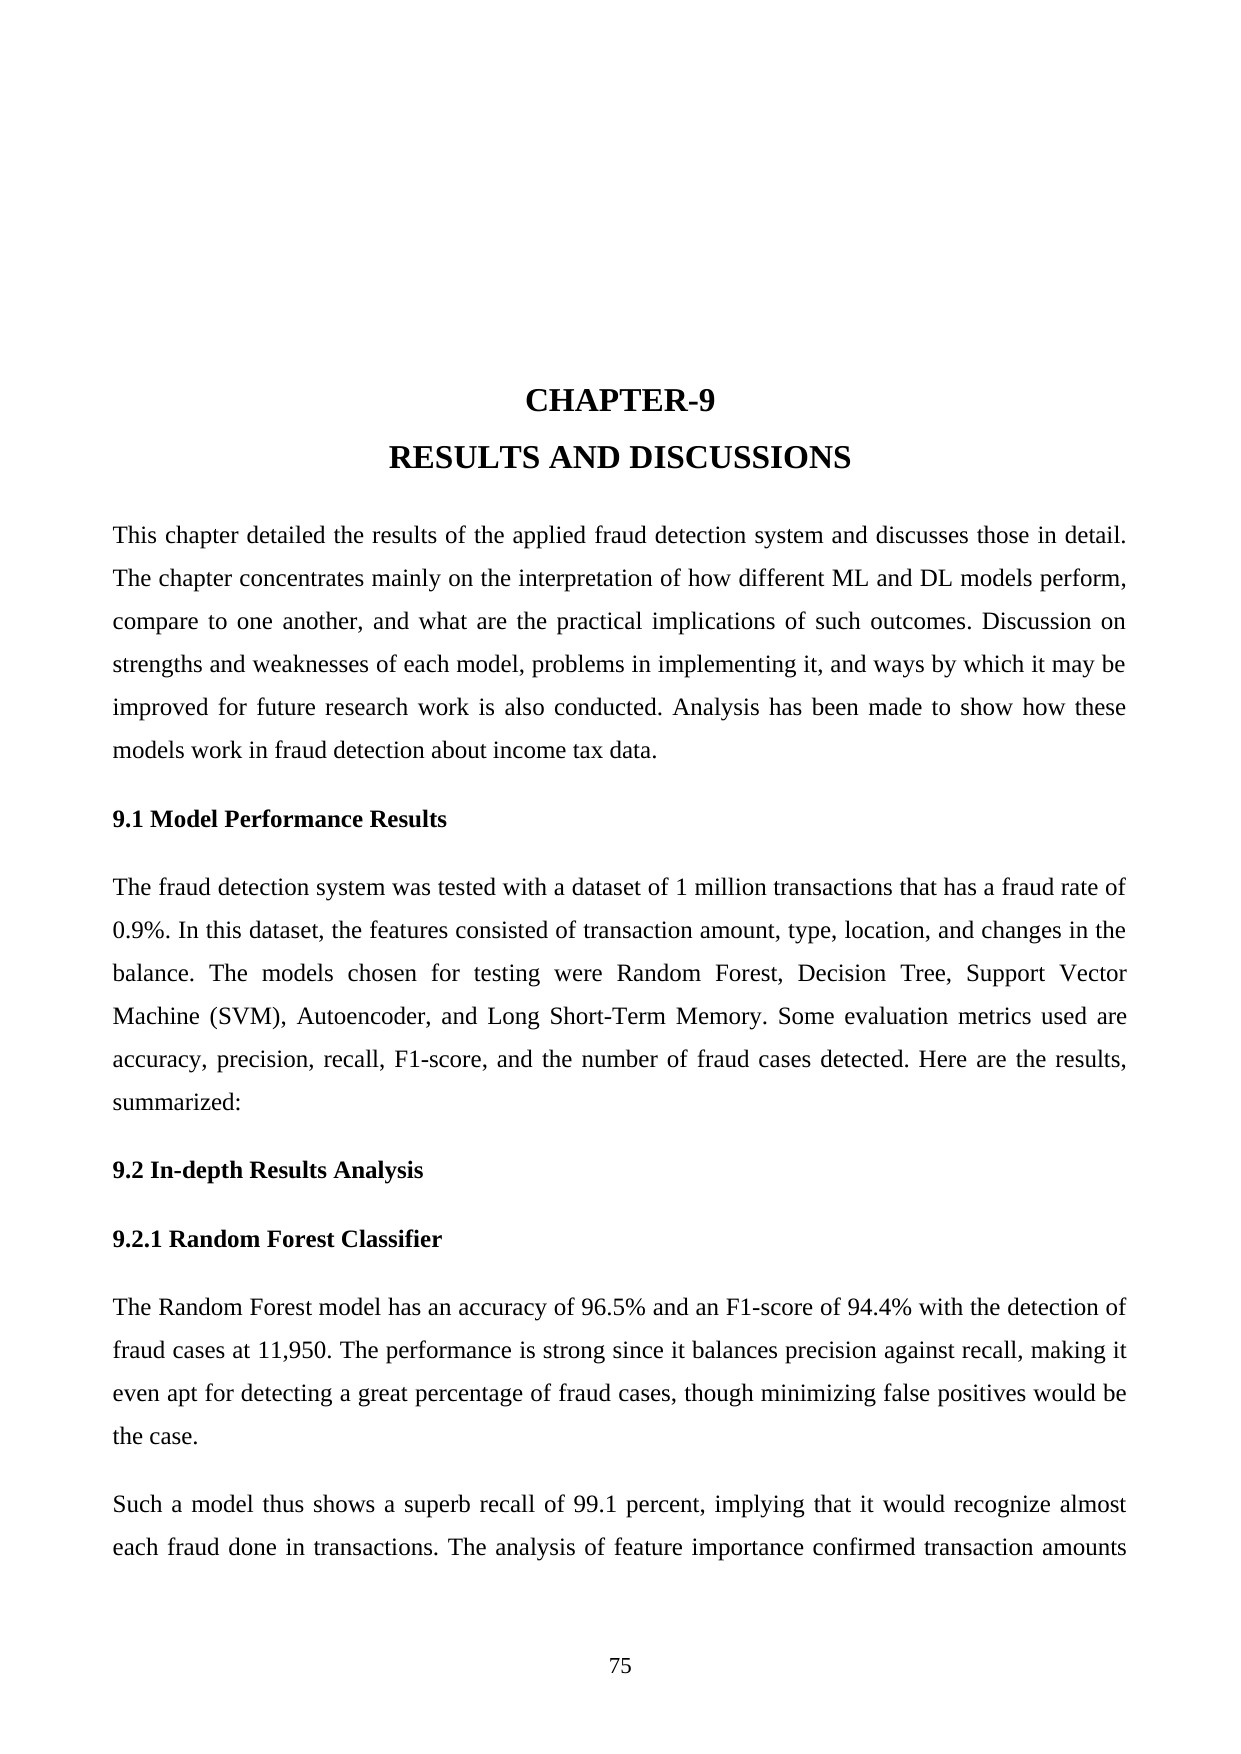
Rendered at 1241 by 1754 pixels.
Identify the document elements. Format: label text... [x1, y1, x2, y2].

text The fraud detection system was tested with a dataset of 1 million transactions that has a fraud rate of 0.9%. In this dataset, the features consisted of transaction amount, type, location, and changes in the balance. The models chosen for testing were Random Forest, Decision Tree, Support Vector Machine (SVM), Autoencoder, and Long Short-Term Memory. Some evaluation metrics used are accuracy, precision, recall, F1-score, and the number of fraud cases detected. Here are the results, summarized: [112, 872, 1128, 1116]
text RESULTS AND DISCUSSIONS [112, 437, 1128, 476]
text 9.2 In-depth Results Analysis [112, 1156, 1128, 1184]
text 9.2.1 Random Forest Classifier [112, 1224, 1128, 1252]
text This chapter detailed the results of the applied fraud detection system and discusses those in detail. The chapter concentrates mainly on the interpretation of how different ML and DL models perform, compare to one another, and what are the practical implications of such outcomes. Discussion on strengths and weaknesses of each model, problems in implementing it, and ways by which it may be improved for future research work is also conducted. Analysis has been made to show how these models work in fraud detection about income tax data. [112, 520, 1128, 764]
text The Random Forest model has an accuracy of 96.5% and an F1-score of 94.4% with the detection of fraud cases at 11,950. The performance is strong since it balances precision against recall, making it even apt for detecting a great percentage of fraud cases, though minimizing false positives would be the case. [112, 1292, 1128, 1450]
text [112, 1489, 1128, 1561]
text CHAPTER-9 [112, 380, 1128, 418]
text 9.1 Model Performance Results [112, 804, 1128, 832]
